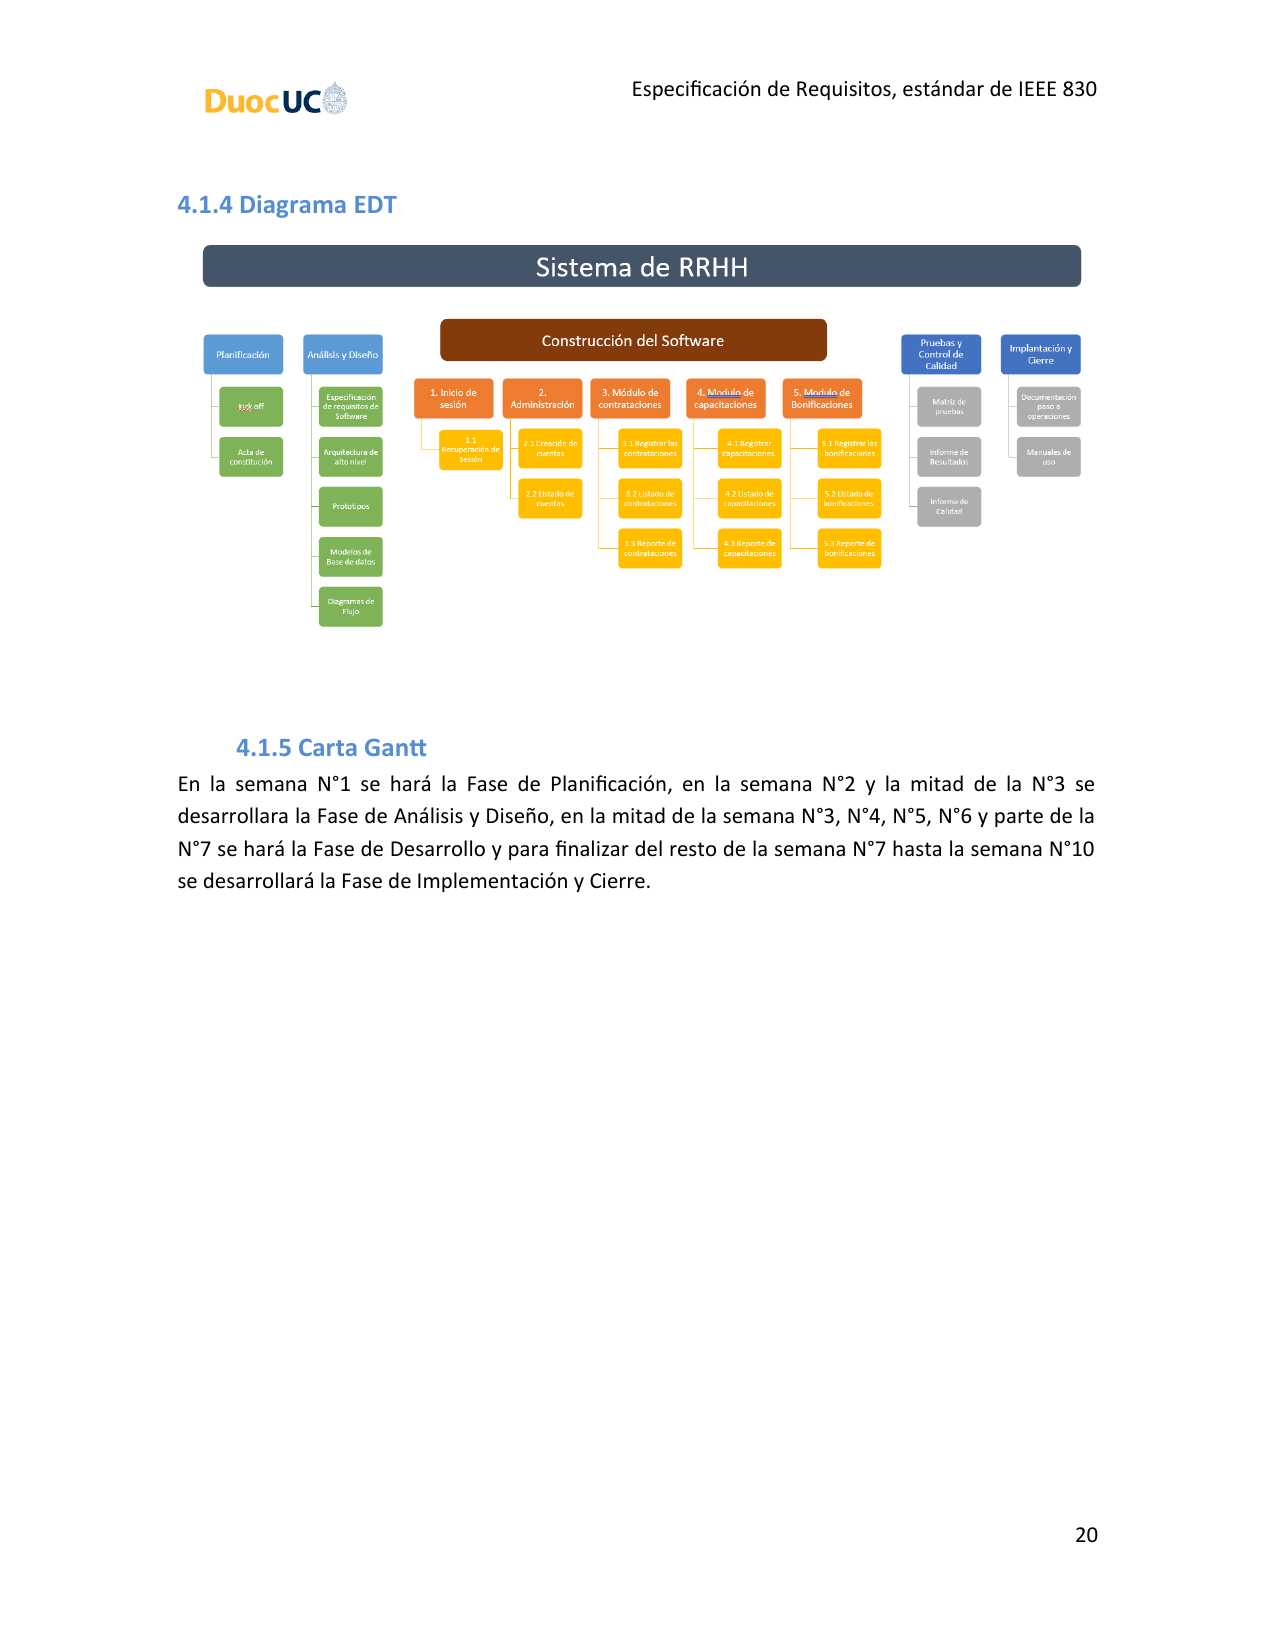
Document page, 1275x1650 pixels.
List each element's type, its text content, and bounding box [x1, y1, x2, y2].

text 4.1.4 Diagrama EDT [177, 187, 1098, 220]
picture [198, 78, 352, 117]
text En la semana N°1 se hará la Fase de Planificación, en la semana N°2 y la mitad de la N°3 se desarrollara la Fase de Análisis y Diseño, en la mitad de la semana N°3, N°4, N°5, N°6 y parte de la N°7 se hará la Fase de Desarrollo y para finalizar del resto de la semana N°7 hasta la semana N°10 se desarrollará la Fase de Implementación y Cierre. [177, 769, 1098, 894]
picture [177, 226, 1098, 643]
text 4.1.5 Carta Gantt [236, 730, 1098, 763]
